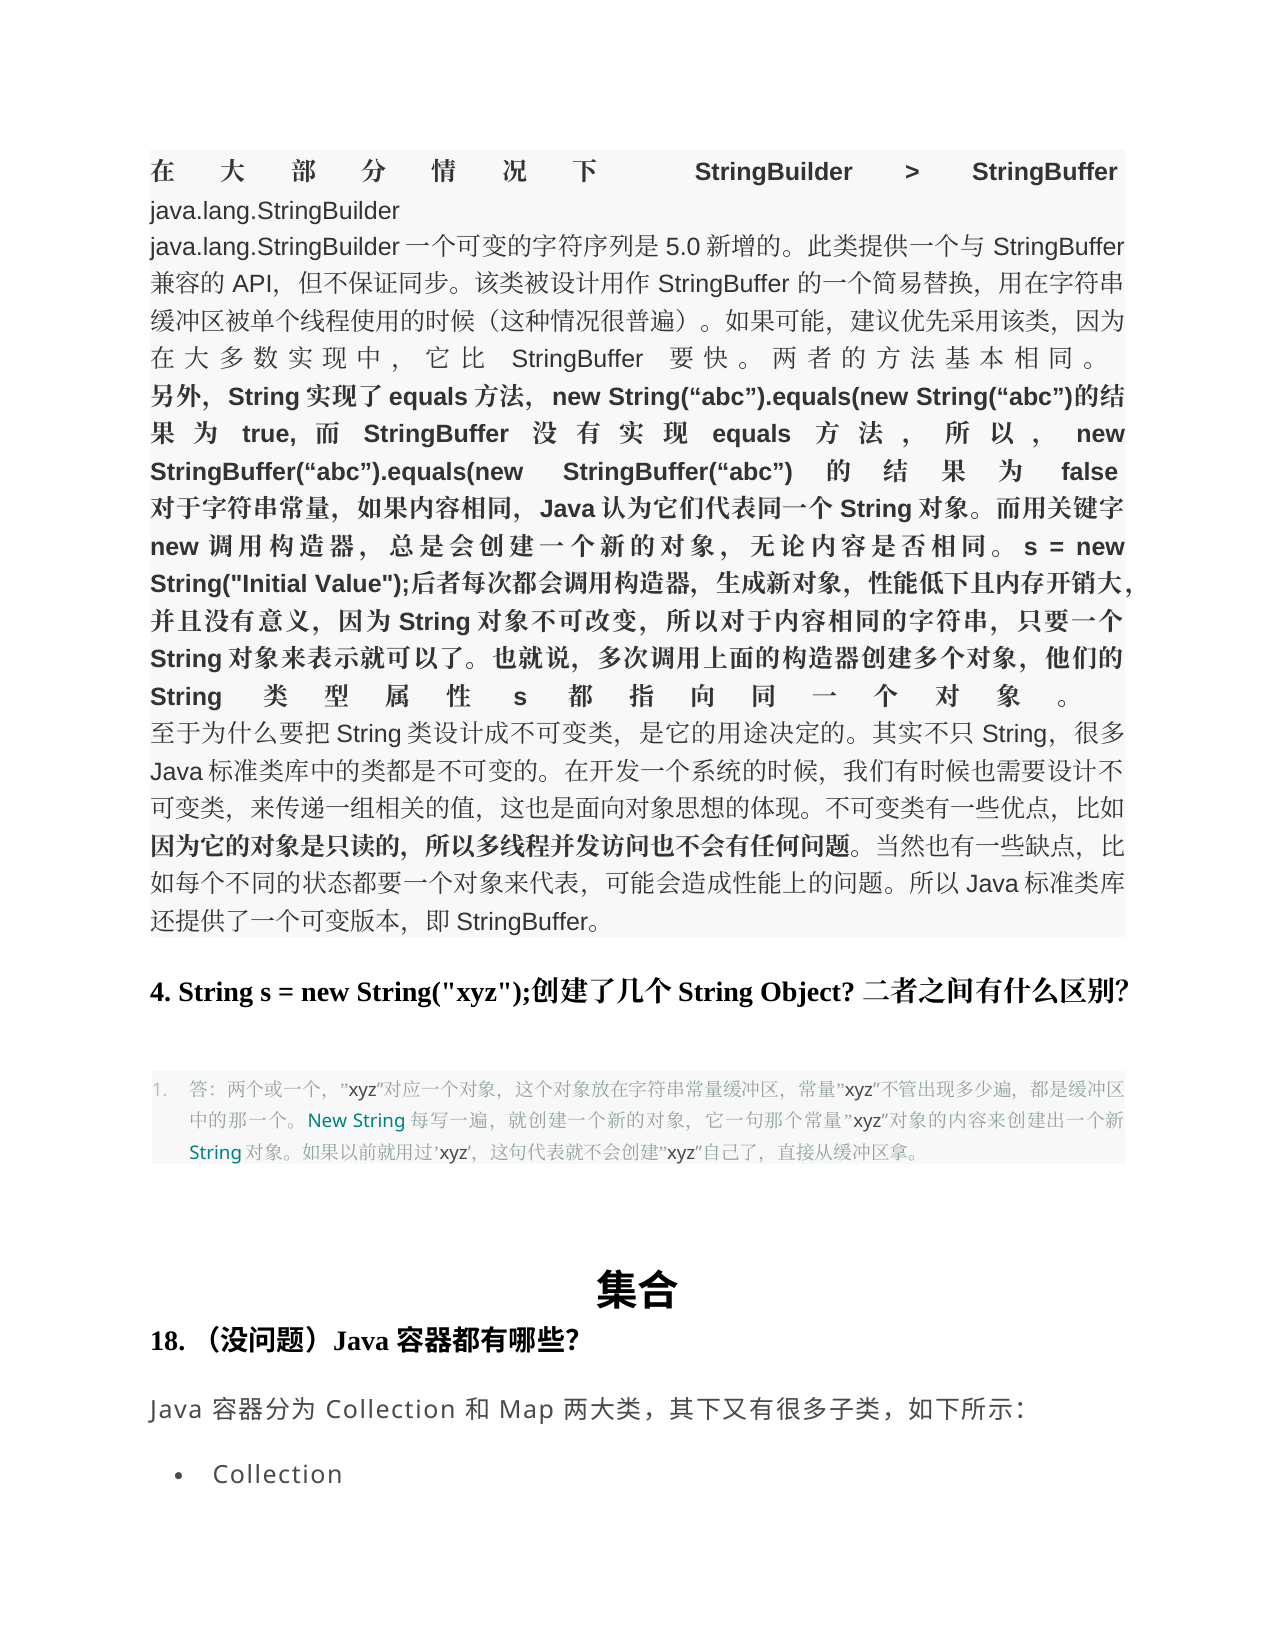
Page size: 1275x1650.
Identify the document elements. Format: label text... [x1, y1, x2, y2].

text 4. String s = new String("xyz");创建了几个String Object? 二者之间有什么区别？ [150, 969, 1125, 1042]
list Collection [175, 1457, 1125, 1491]
text Java 容器分为 Collection 和 Map 两大类，其下又有很多子类，如下所示： [150, 1389, 1125, 1426]
text 集合 [150, 1257, 1125, 1317]
list 答：两个或一个，”xyz”对应一个对象，这个对象放在字符串常量缓冲区，常量”xyz”不管出现多少遍，都是缓冲区中的那一个。New String每写一遍，就创建一个新的对象，它一句那个常量”xyz”对象的内容来创建出一个新String对象。如果以前就用过’xyz’，这句代表就不会创建”xyz”自己了，直接从缓冲区拿。 [152, 1071, 1125, 1164]
text 18. （没问题）Java 容器都有哪些？ [150, 1317, 1125, 1358]
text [150, 150, 1125, 937]
